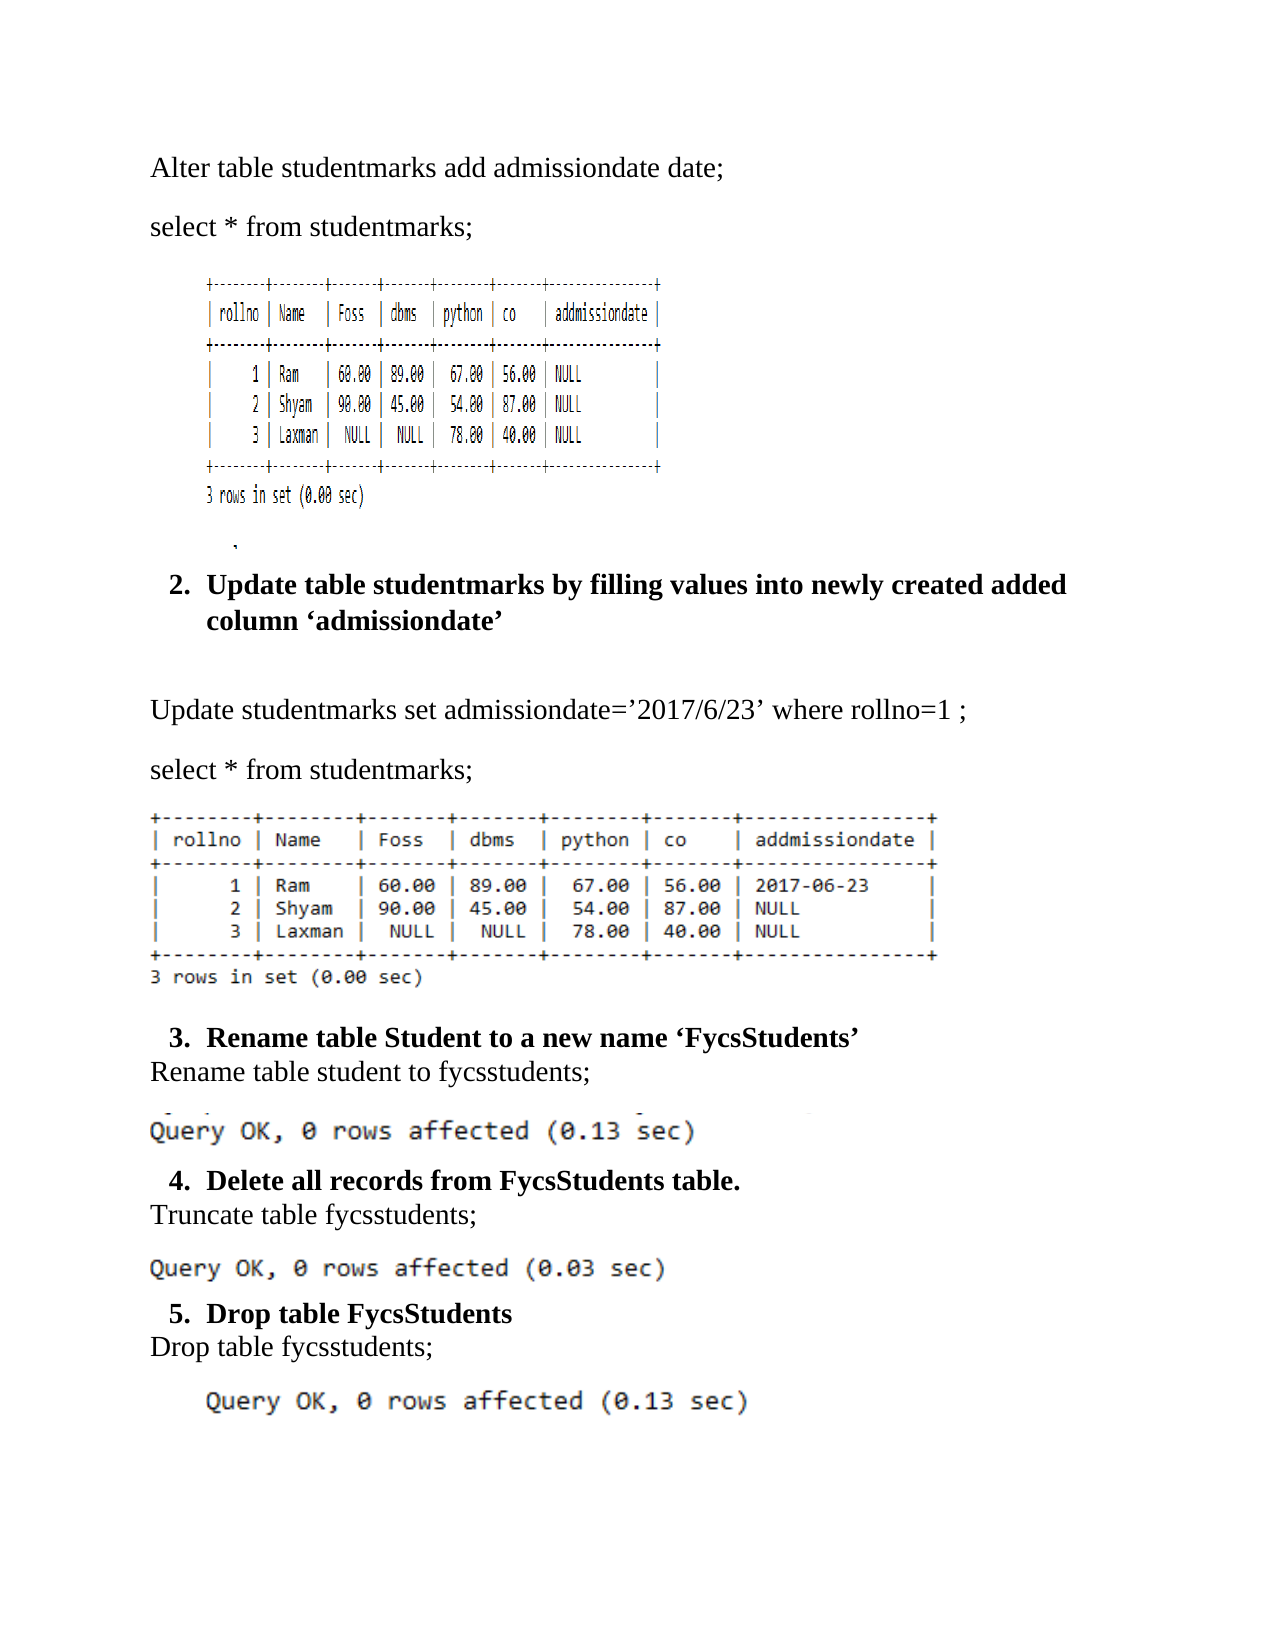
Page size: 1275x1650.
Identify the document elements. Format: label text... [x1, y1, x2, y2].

list Drop table FycsStudents [169, 1296, 1125, 1329]
picture [206, 1388, 877, 1422]
list Rename table Student to a new name ‘FycsStudents’ [169, 1021, 1125, 1054]
text Drop table fycsstudents; [150, 1329, 1125, 1363]
text Rename table student to fycsstudents; [150, 1054, 1125, 1088]
picture [150, 1256, 796, 1296]
text Update studentmarks set admissiondate=’2017/6/23’ where rollno=1 ; [150, 692, 1125, 726]
list Update table studentmarks by filling values into newly created added column ‘admissiondate’ [169, 567, 1125, 637]
text select * from studentmarks; [150, 209, 1125, 243]
picture [150, 1113, 866, 1164]
list Delete all records from FycsStudents table. [169, 1163, 1125, 1197]
text Truncate table fycsstudents; [150, 1197, 1125, 1231]
text Alter table studentmarks add admissiondate date; [150, 150, 1125, 183]
picture [206, 268, 1275, 549]
text select * from studentmarks; [150, 752, 1125, 785]
picture [150, 811, 1069, 1002]
